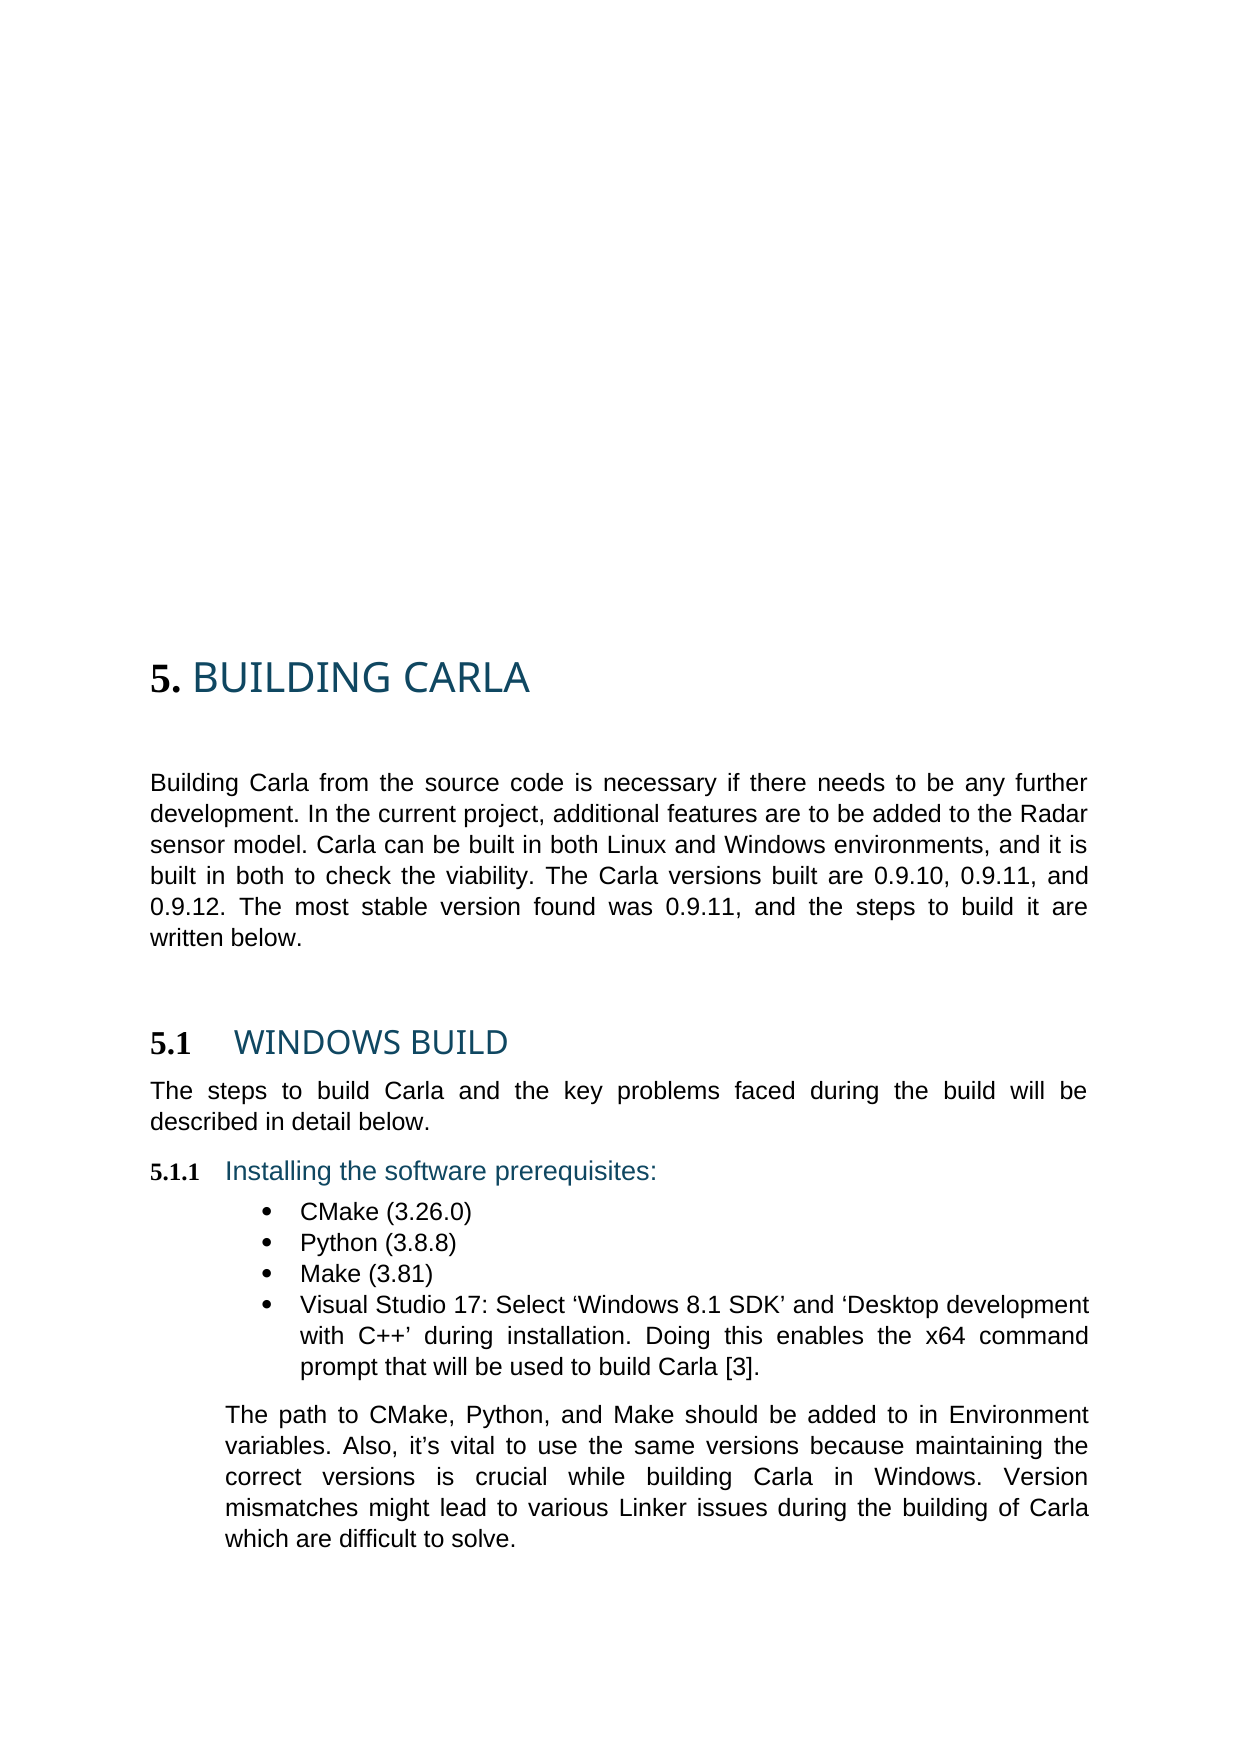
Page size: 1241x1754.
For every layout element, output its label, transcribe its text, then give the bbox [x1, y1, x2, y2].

list Make (3.81) [262, 1259, 1090, 1288]
text Building Carla from the source code is necessary if there needs to be any further development. In the current project, additional features are to be added to the Radar sensor model. Carla can be built in both Linux and Windows environments, and it is built in both to check the viability. The Carla versions built are 0.9.10, 0.9.11, and 0.9.12. The most stable version found was 0.9.11, and the steps to build it are written below. [150, 768, 1090, 952]
text The path to CMake, Python, and Make should be added to in Environment variables. Also, it’s vital to use the same versions because maintaining the correct versions is crucial while building Carla in Windows. Version mismatches might lead to various Linker issues during the building of Carla which are difficult to solve. [225, 1400, 1090, 1553]
subtitle BUILDING CARLA [150, 648, 1090, 705]
subtitle Installing the software prerequisites: [150, 1154, 1090, 1186]
subtitle WINDOWS BUILD [150, 1018, 1090, 1064]
list Visual Studio 17: Select ‘Windows 8.1 SDK’ and ‘Desktop development with C++’ during installation. Doing this enables the x64 command prompt that will be used to build Carla. [262, 1290, 1090, 1381]
text The steps to build Carla and the key problems faced during the build will be described in detail below. [150, 1076, 1090, 1136]
list Python (3.8.8) [262, 1228, 1090, 1257]
list CMake (3.26.0) [262, 1197, 1090, 1226]
